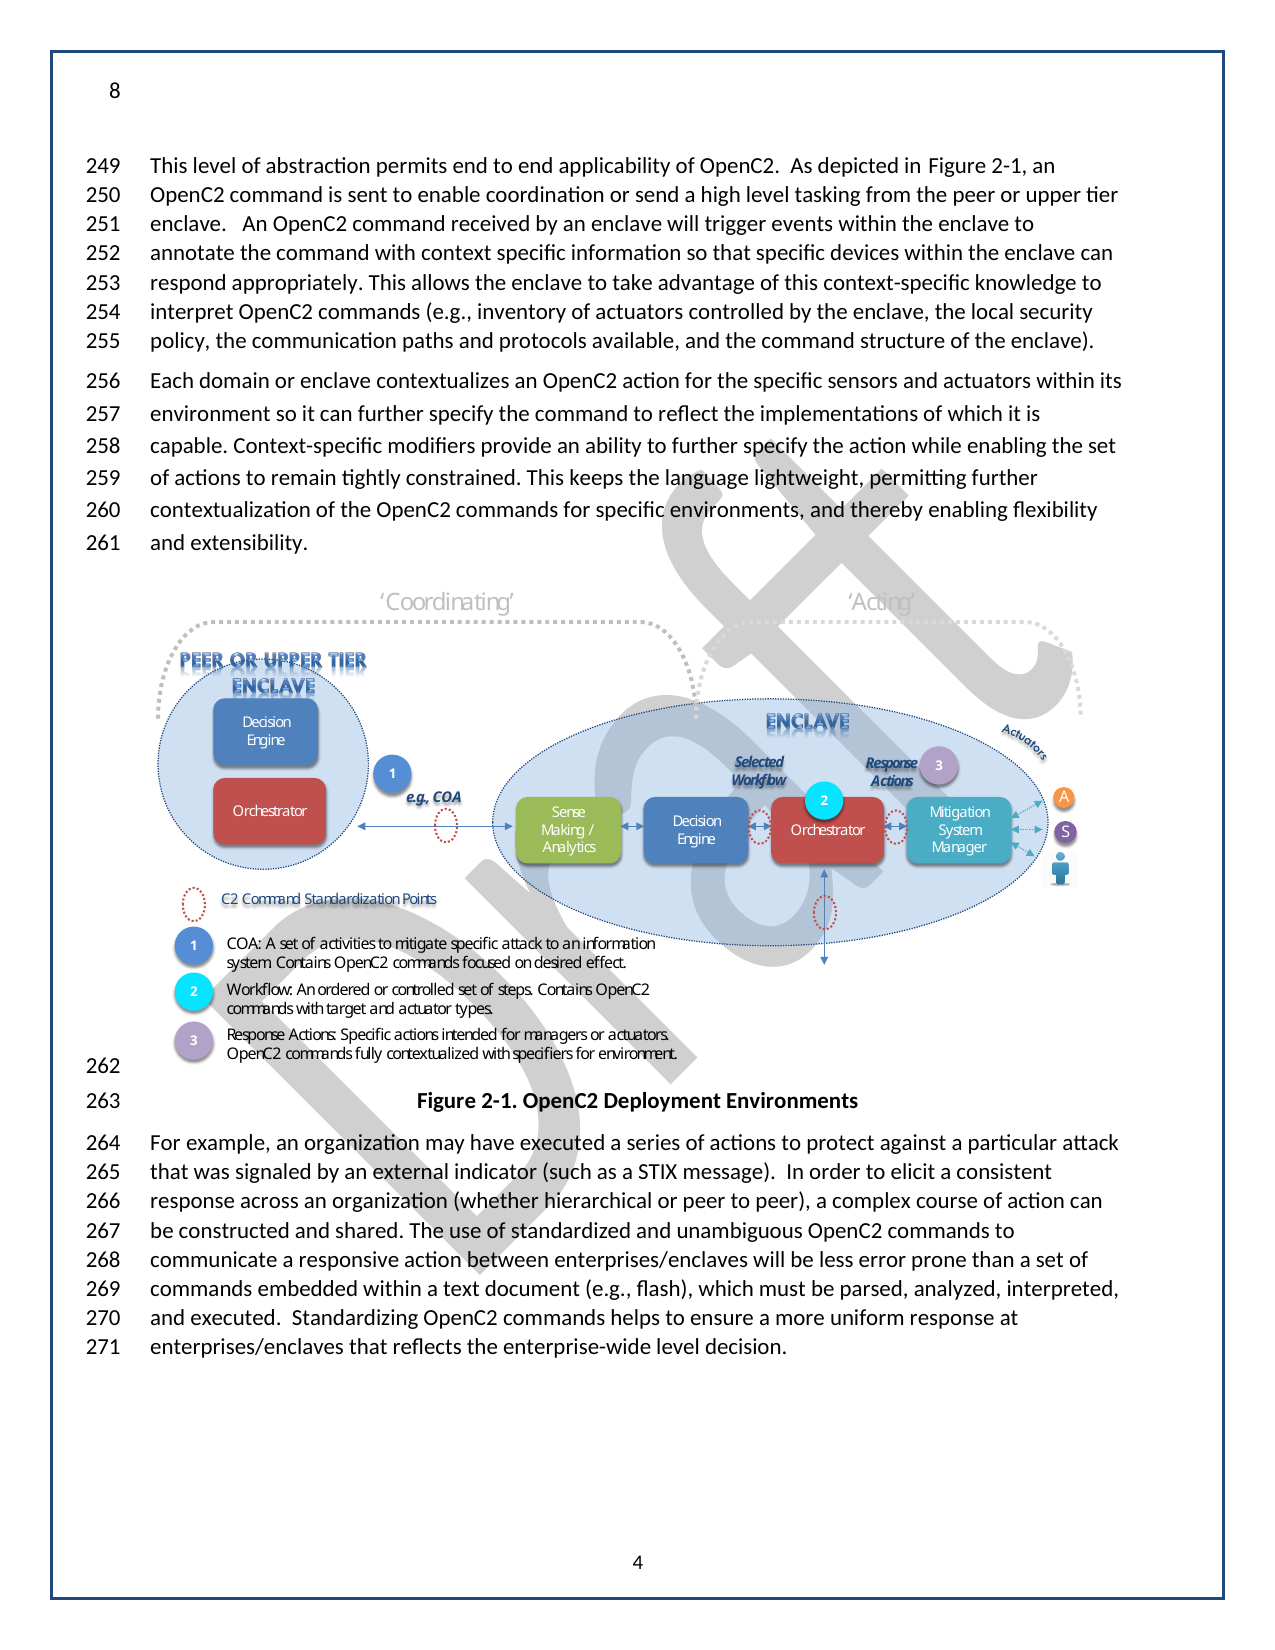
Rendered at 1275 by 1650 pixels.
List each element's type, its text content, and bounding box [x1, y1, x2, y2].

text This level of abstraction permits end to end applicability of OpenC2. As depicted in Figure 2-1, an OpenC2 command is sent to enable coordination or send a high level tasking from the peer or upper tier enclave. An OpenC2 command received by an enclave will trigger events within the enclave to annotate the command with context specific information so that specific devices within the enclave can respond appropriately. This allows the enclave to take advantage of this context-specific knowledge to interpret OpenC2 commands (e.g., inventory of actuators controlled by the enclave, the local security policy, the communication paths and protocols available, and the command structure of the enclave). [150, 150, 1125, 354]
text Each domain or enclave contextualizes an OpenC2 action for the specific sensors and actuators within its environment so it can further specify the command to reflect the implementations of which it is capable. Context-specific modifiers provide an ability to further specify the action while enabling the set of actions to remain tightly constrained. This keeps the language lightweight, permitting further contextualization of the OpenC2 commands for specific environments, and thereby enabling flexibility and extensibility. [150, 367, 1125, 556]
text For example, an organization may have executed a series of actions to protect against a particular attack that was signaled by an external indicator (such as a STIX message). In order to elicit a consistent response across an organization (whether hierarchical or peer to peer), a complex course of action can be constructed and shared. The use of standardized and unambiguous OpenC2 commands to communicate a responsive action between enterprises/enclaves will be less error prone than a set of commands embedded within a text document (e.g., flash), which must be parsed, analyzed, interpreted, and executed. Standardizing OpenC2 commands helps to ensure a more uniform response at enterprises/enclaves that reflects the enterprise-wide level decision. [150, 1127, 1125, 1361]
